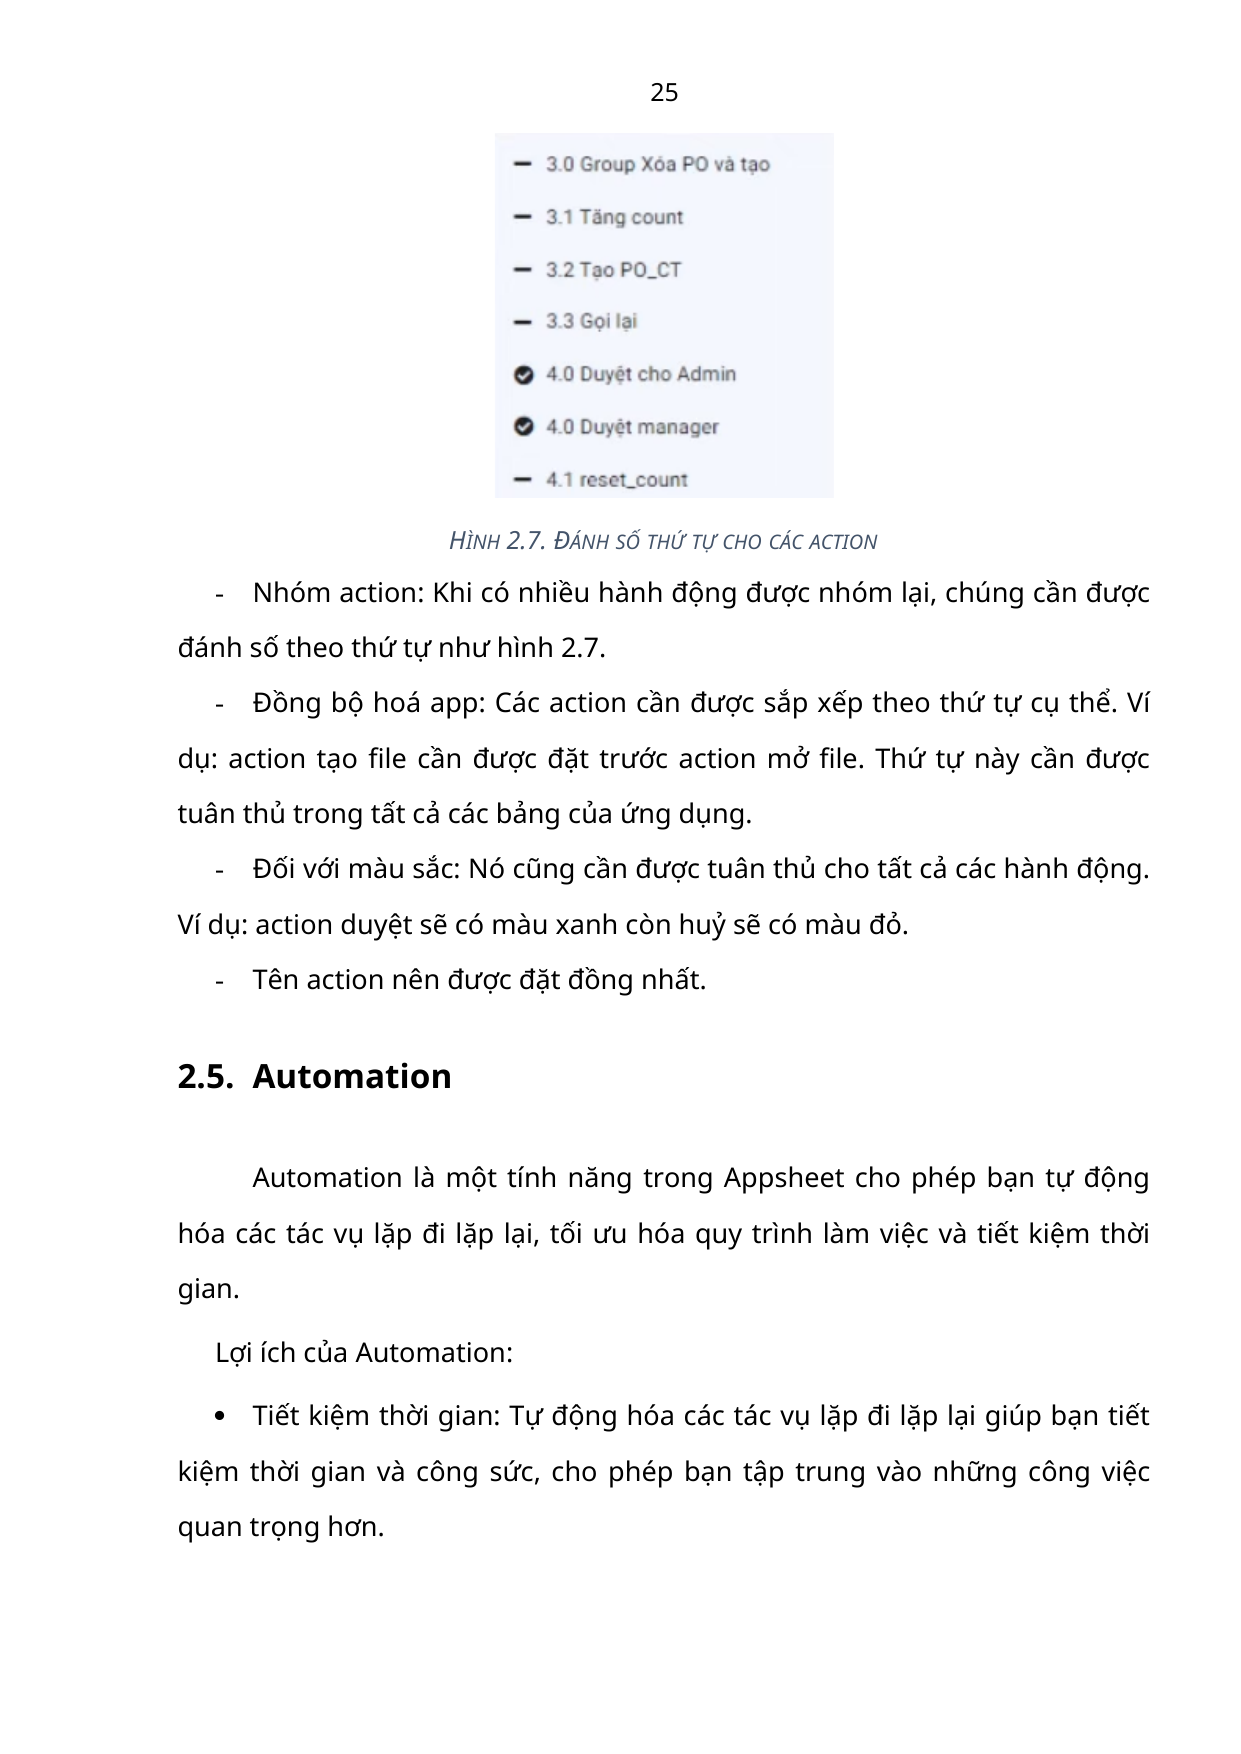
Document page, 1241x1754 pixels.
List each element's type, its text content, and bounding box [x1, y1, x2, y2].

list Nhóm action: Khi có nhiều hành động được nhóm lại, chúng cần được đánh số theo thứ tự như hình 2.7. [177, 573, 1152, 666]
text Lợi ích của Automation: [177, 1333, 1152, 1370]
list Đồng bộ hoá app: Các action cần được sắp xếp theo thứ tự cụ thể. Ví dụ: action tạo file cần được đặt trước action mở file. Thứ tự này cần được tuân thủ trong tất cả các bảng của ứng dụng. [177, 684, 1152, 831]
text Automation là một tính năng trong Appsheet cho phép bạn tự động hóa các tác vụ lặp đi lặp lại, tối ưu hóa quy trình làm việc và tiết kiệm thời gian. [177, 1159, 1152, 1306]
picture [494, 133, 834, 498]
list Đối với màu sắc: Nó cũng cần được tuân thủ cho tất cả các hành động. Ví dụ: action duyệt sẽ có màu xanh còn huỷ sẽ có màu đỏ. [177, 850, 1152, 942]
subtitle Automation [177, 1053, 1152, 1099]
list Tên action nên được đặt đồng nhất. [177, 961, 1152, 997]
text Hình 2.7. Đánh số thứ tự cho các action [177, 523, 1152, 557]
list Tiết kiệm thời gian: Tự động hóa các tác vụ lặp đi lặp lại giúp bạn tiết kiệm thời gian và công sức, cho phép bạn tập trung vào những công việc quan trọng hơn. [177, 1397, 1152, 1544]
